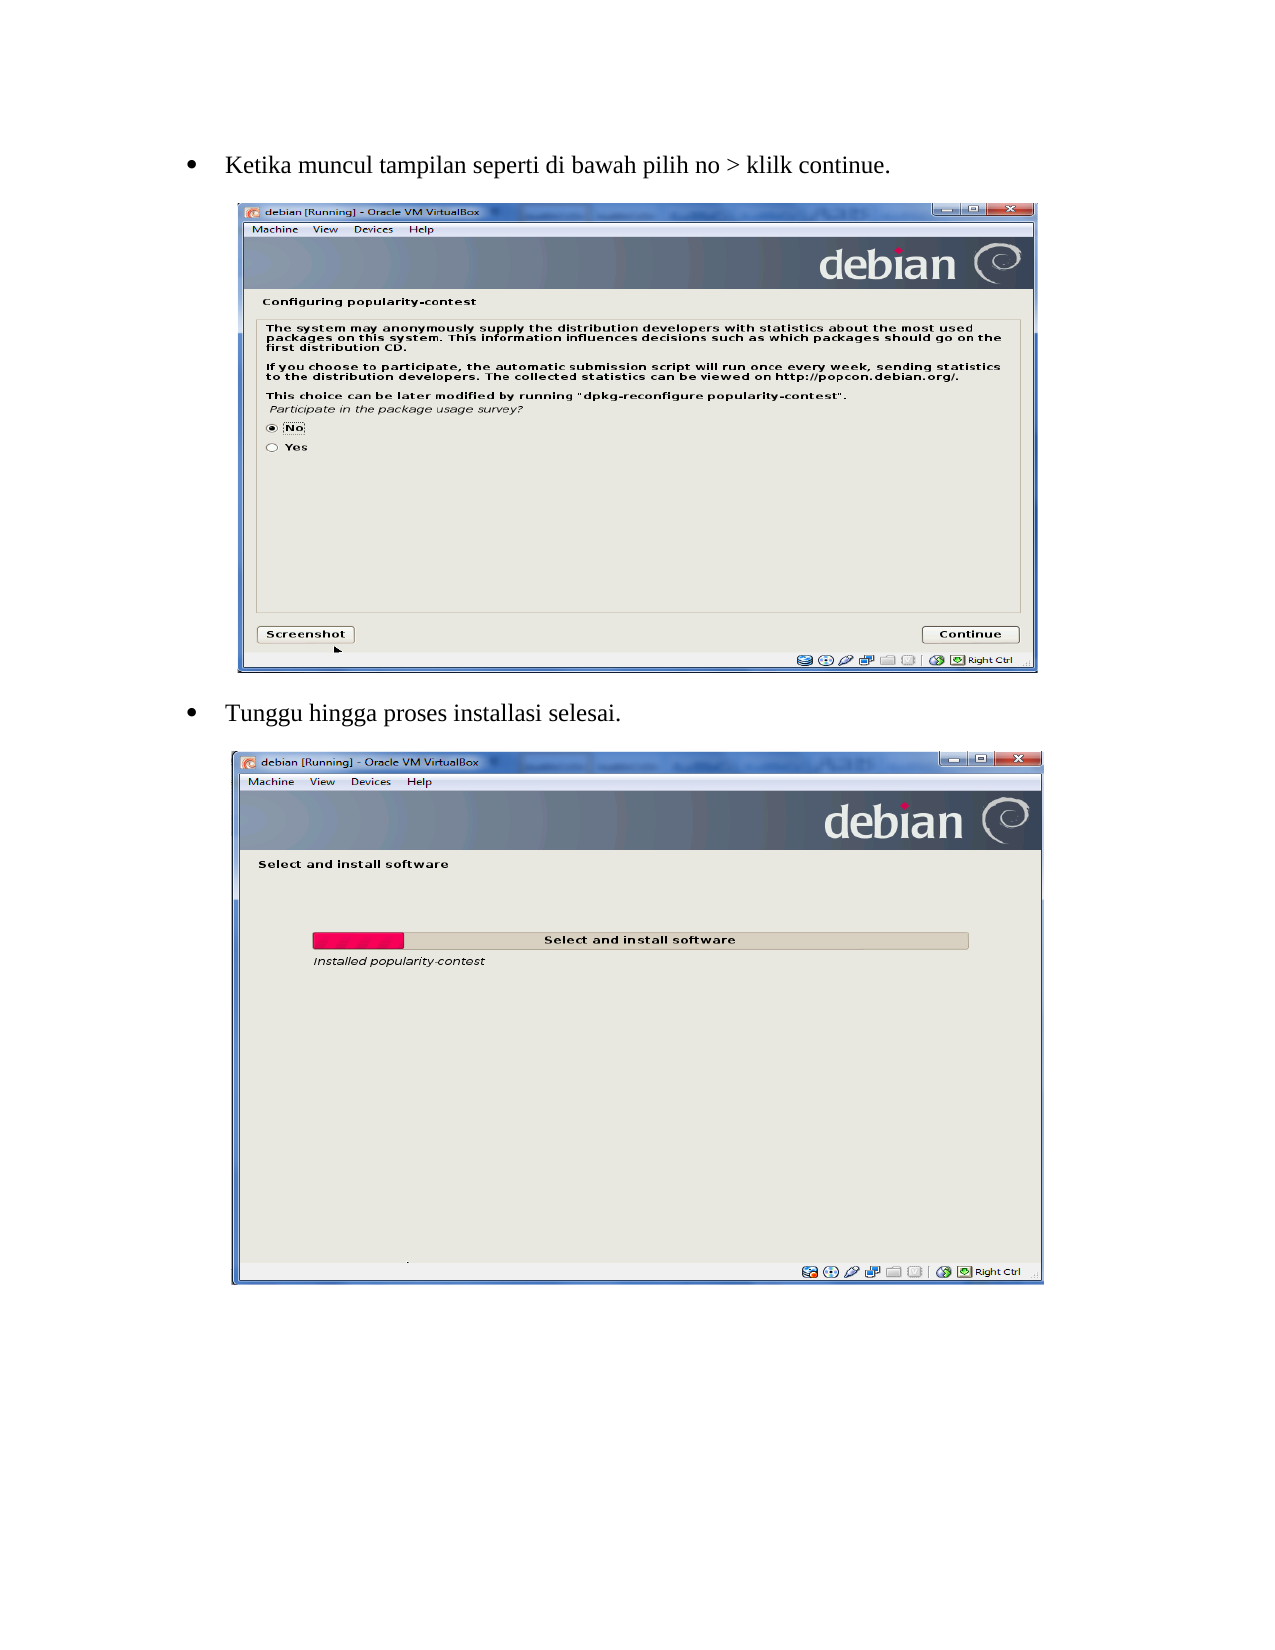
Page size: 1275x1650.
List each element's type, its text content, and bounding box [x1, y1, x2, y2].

list Tunggu hingga proses installasi selesai. [187, 698, 1125, 726]
picture [231, 751, 1044, 1285]
picture [237, 203, 1038, 673]
list Ketika muncul tampilan seperti di bawah pilih no > klilk continue. [187, 150, 1125, 179]
